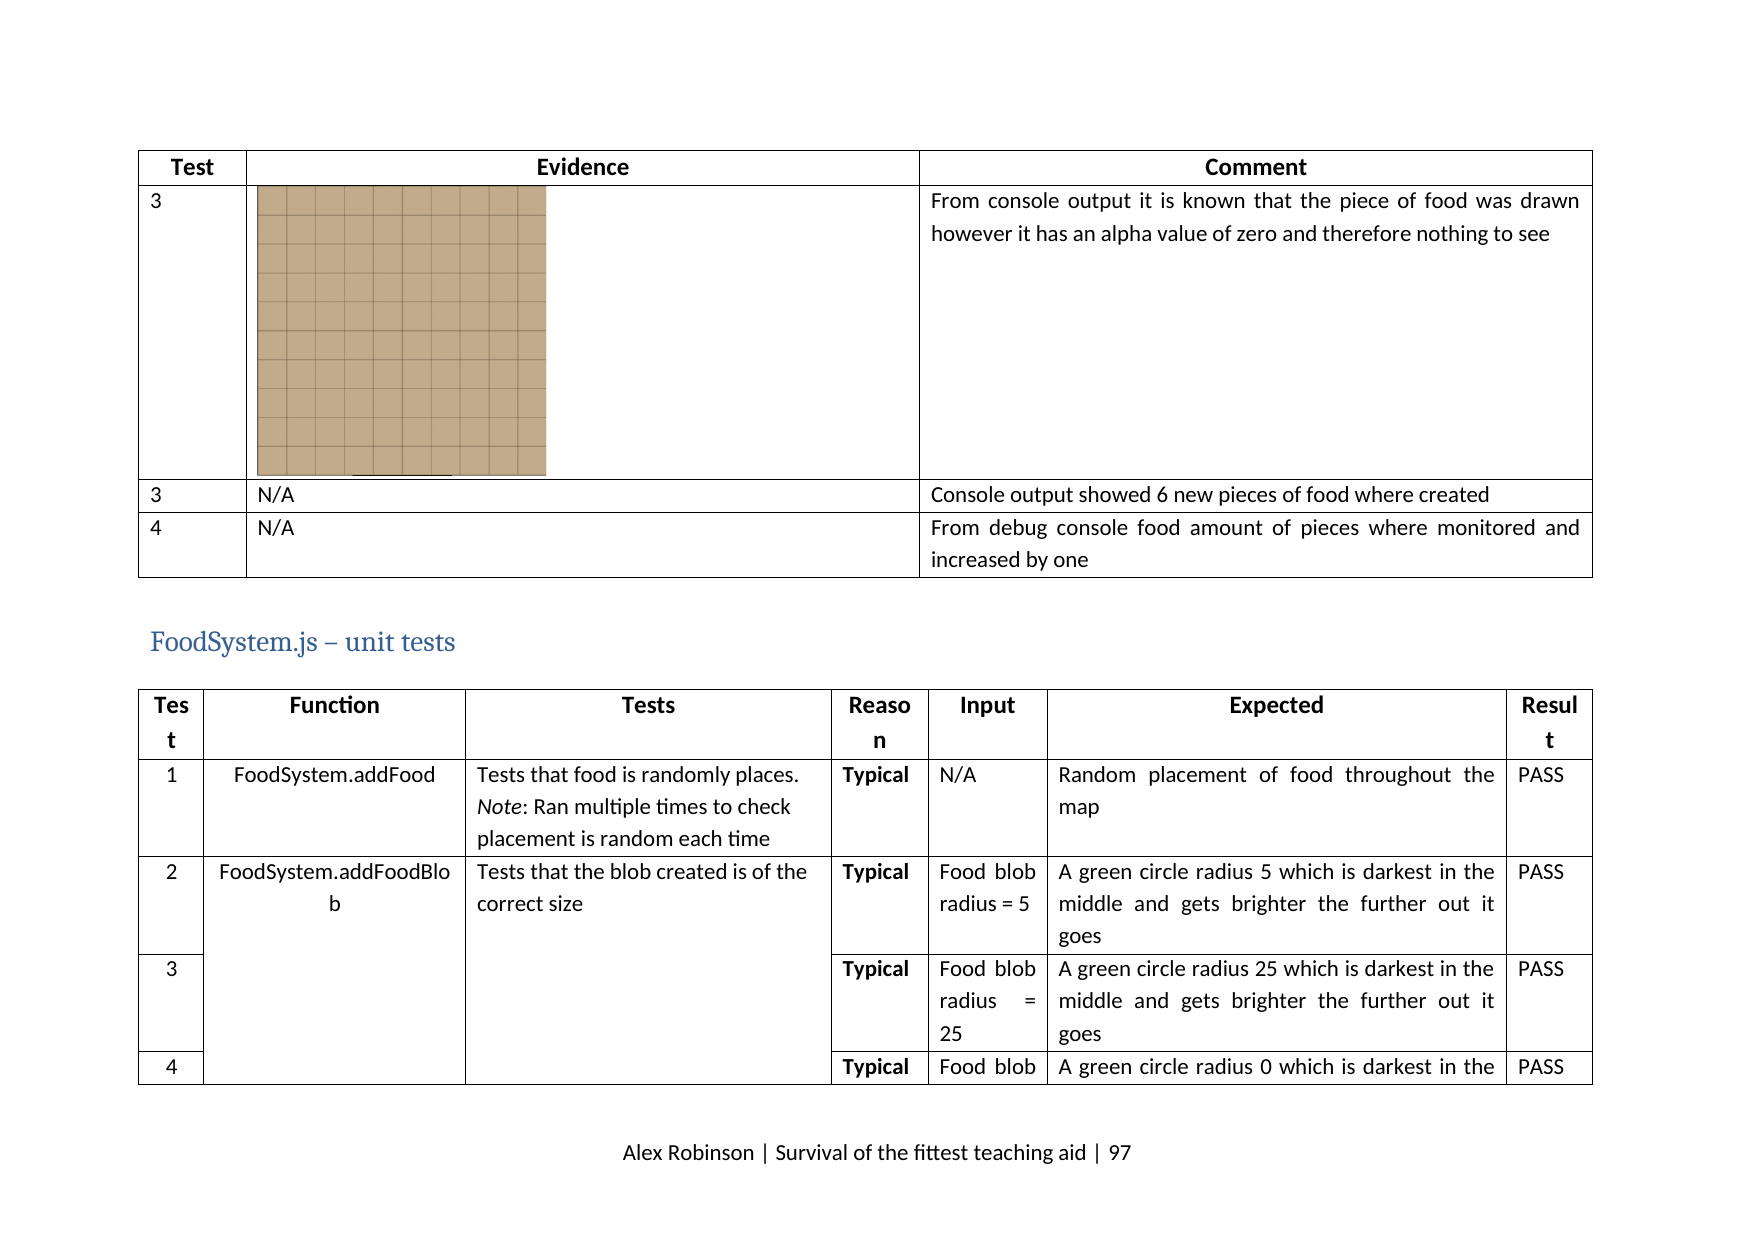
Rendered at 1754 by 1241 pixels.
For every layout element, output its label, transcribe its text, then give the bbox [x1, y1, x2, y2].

table_header Tests [466, 690, 831, 759]
table_header Evidence [247, 151, 919, 185]
table_cell From console output it is known that the piece of food was drawn however it has an alpha value of zero and therefore nothing to see [920, 186, 1592, 479]
table_header Test [139, 690, 203, 759]
table_cell PASS [1507, 955, 1592, 1051]
table_cell FoodSystem.addFood [204, 760, 465, 856]
table_cell 1 [139, 760, 203, 856]
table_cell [1048, 1052, 1506, 1084]
table_cell 3 [139, 480, 246, 512]
table_cell A green circle radius 5 which is darkest in the middle and gets brighter the further out it goes [1048, 857, 1506, 953]
table_cell 2 [139, 857, 203, 953]
table_cell Typical [832, 1052, 928, 1084]
table_cell 4 [139, 513, 246, 577]
table_cell Food blob radius = 5 [929, 857, 1047, 953]
table_cell Tests that food is randomly places. Note: Ran multiple times to check placement is random each time [466, 760, 831, 856]
table_header Expected [1048, 690, 1506, 759]
table_cell From debug console food amount of pieces where monitored and increased by one [920, 513, 1592, 577]
table_header Comment [920, 151, 1592, 185]
table_cell Console output showed 6 new pieces of food where created [920, 480, 1592, 512]
table_cell Food blob radius = 25 [929, 955, 1047, 1051]
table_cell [929, 1052, 1047, 1084]
table_cell N/A [929, 760, 1047, 856]
table_cell 4 [139, 1052, 203, 1084]
table_header Input [929, 690, 1047, 759]
table_cell 3 [139, 955, 203, 1051]
table_cell N/A [247, 480, 919, 512]
table_cell PASS [1507, 760, 1592, 856]
table_cell Random placement of food throughout the map [1048, 760, 1506, 856]
table_cell A green circle radius 25 which is darkest in the middle and gets brighter the further out it goes [1048, 955, 1506, 1051]
table_cell PASS [1507, 1052, 1592, 1084]
table_cell Typical [832, 857, 928, 953]
table_cell PASS [1507, 857, 1592, 953]
table_cell [247, 186, 919, 479]
table_cell Tests that the blob created is of the correct size [466, 857, 831, 1084]
table_header Function [204, 690, 465, 759]
table_header Reason [832, 690, 928, 759]
picture [257, 186, 547, 476]
table_header Test [139, 151, 246, 185]
table_cell N/A [247, 513, 919, 577]
table_cell Typical [832, 760, 928, 856]
table_cell FoodSystem.addFoodBlob [204, 857, 465, 1084]
table_cell 3 [139, 186, 246, 479]
subtitle FoodSystem.js – unit tests [150, 625, 1604, 658]
table_header Result [1507, 690, 1592, 759]
table_cell Typical [832, 955, 928, 1051]
